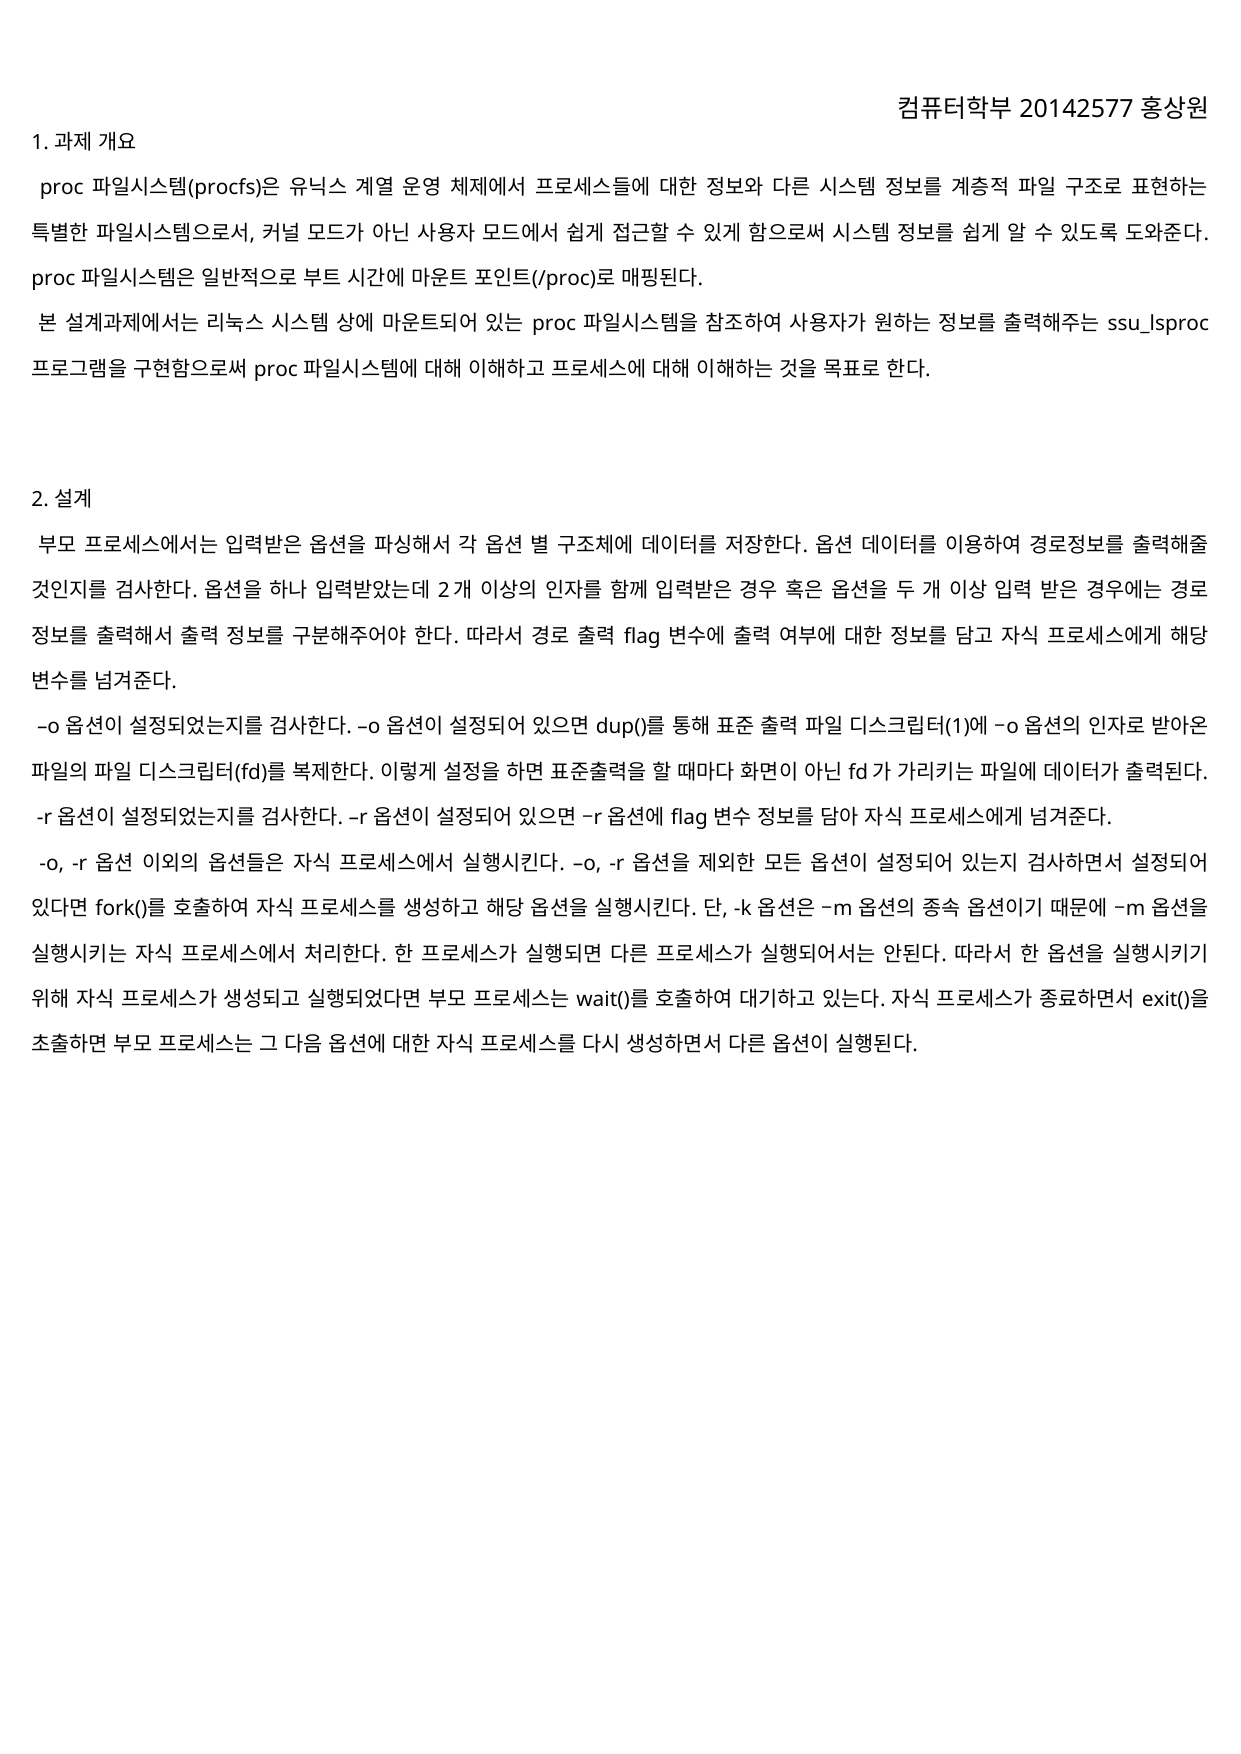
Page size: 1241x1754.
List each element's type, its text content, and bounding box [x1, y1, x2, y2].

text -r 옵션이 설정되었는지를 검사한다. –r 옵션이 설정되어 있으면 –r 옵션에 flag 변수 정보를 담아 자식 프로세스에게 넘겨준다. [31, 801, 1209, 831]
text –o 옵션이 설정되었는지를 검사한다. –o 옵션이 설정되어 있으면 dup()를 통해 표준 출력 파일 디스크립터(1)에 –o 옵션의 인자로 받아온 파일의 파일 디스크립터(fd)를 복제한다. 이렇게 설정을 하면 표준출력을 할 때마다 화면이 아닌 fd가 가리키는 파일에 데이터가 출력된다. [31, 710, 1209, 785]
text 2. 설계 [31, 483, 1209, 513]
text proc 파일시스템(procfs)은 유닉스 계열 운영 체제에서 프로세스들에 대한 정보와 다른 시스템 정보를 계층적 파일 구조로 표현하는 특별한 파일시스템으로서, 커널 모드가 아닌 사용자 모드에서 쉽게 접근할 수 있게 함으로써 시스템 정보를 쉽게 알 수 있도록 도와준다. proc 파일시스템은 일반적으로 부트 시간에 마운트 포인트(/proc)로 매핑된다. [31, 170, 1209, 291]
text 부모 프로세스에서는 입력받은 옵션을 파싱해서 각 옵션 별 구조체에 데이터를 저장한다. 옵션 데이터를 이용하여 경로정보를 출력해줄 것인지를 검사한다. 옵션을 하나 입력받았는데 2개 이상의 인자를 함께 입력받은 경우 혹은 옵션을 두 개 이상 입력 받은 경우에는 경로 정보를 출력해서 출력 정보를 구분해주어야 한다. 따라서 경로 출력 flag 변수에 출력 여부에 대한 정보를 담고 자식 프로세스에게 해당 변수를 넘겨준다. [31, 528, 1209, 694]
text -o, -r 옵션 이외의 옵션들은 자식 프로세스에서 실행시킨다. –o, -r 옵션을 제외한 모든 옵션이 설정되어 있는지 검사하면서 설정되어 있다면 fork()를 호출하여 자식 프로세스를 생성하고 해당 옵션을 실행시킨다. 단, -k 옵션은 –m 옵션의 종속 옵션이기 때문에 –m 옵션을 실행시키는 자식 프로세스에서 처리한다. 한 프로세스가 실행되면 다른 프로세스가 실행되어서는 안된다. 따라서 한 옵션을 실행시키기 위해 자식 프로세스가 생성되고 실행되었다면 부모 프로세스는 wait()를 호출하여 대기하고 있는다. 자식 프로세스가 종료하면서 exit()을 초출하면 부모 프로세스는 그 다음 옵션에 대한 자식 프로세스를 다시 생성하면서 다른 옵션이 실행된다. [31, 846, 1209, 1058]
text 본 설계과제에서는 리눅스 시스템 상에 마운트되어 있는 proc 파일시스템을 참조하여 사용자가 원하는 정보를 출력해주는 ssu_lsproc 프로그램을 구현함으로써 proc 파일시스템에 대해 이해하고 프로세스에 대해 이해하는 것을 목표로 한다. [31, 307, 1209, 382]
text 1. 과제 개요 [31, 125, 1209, 155]
